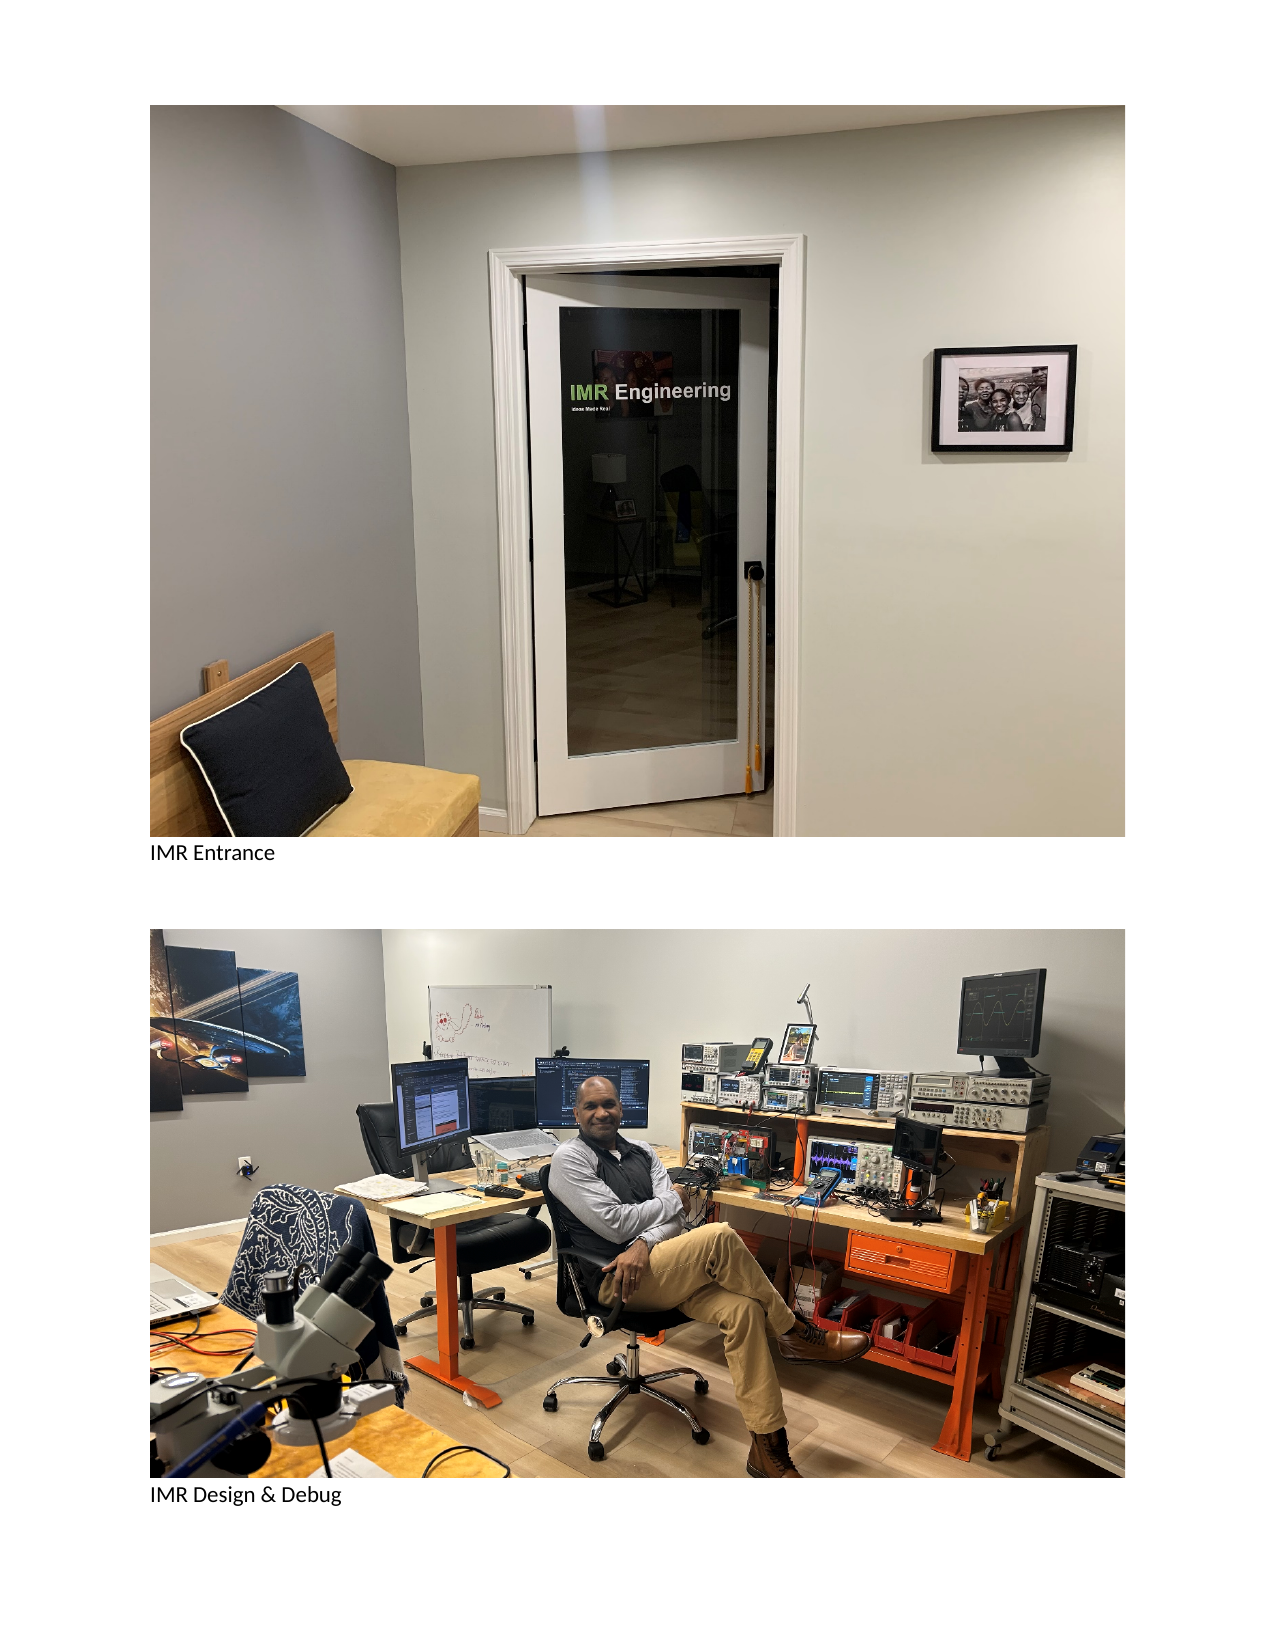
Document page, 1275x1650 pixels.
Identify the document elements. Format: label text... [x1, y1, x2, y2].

text IMR Entrance [150, 838, 1125, 866]
picture [150, 929, 1125, 1478]
picture [150, 105, 1125, 837]
text IMR Design & Debug [150, 1480, 1125, 1508]
